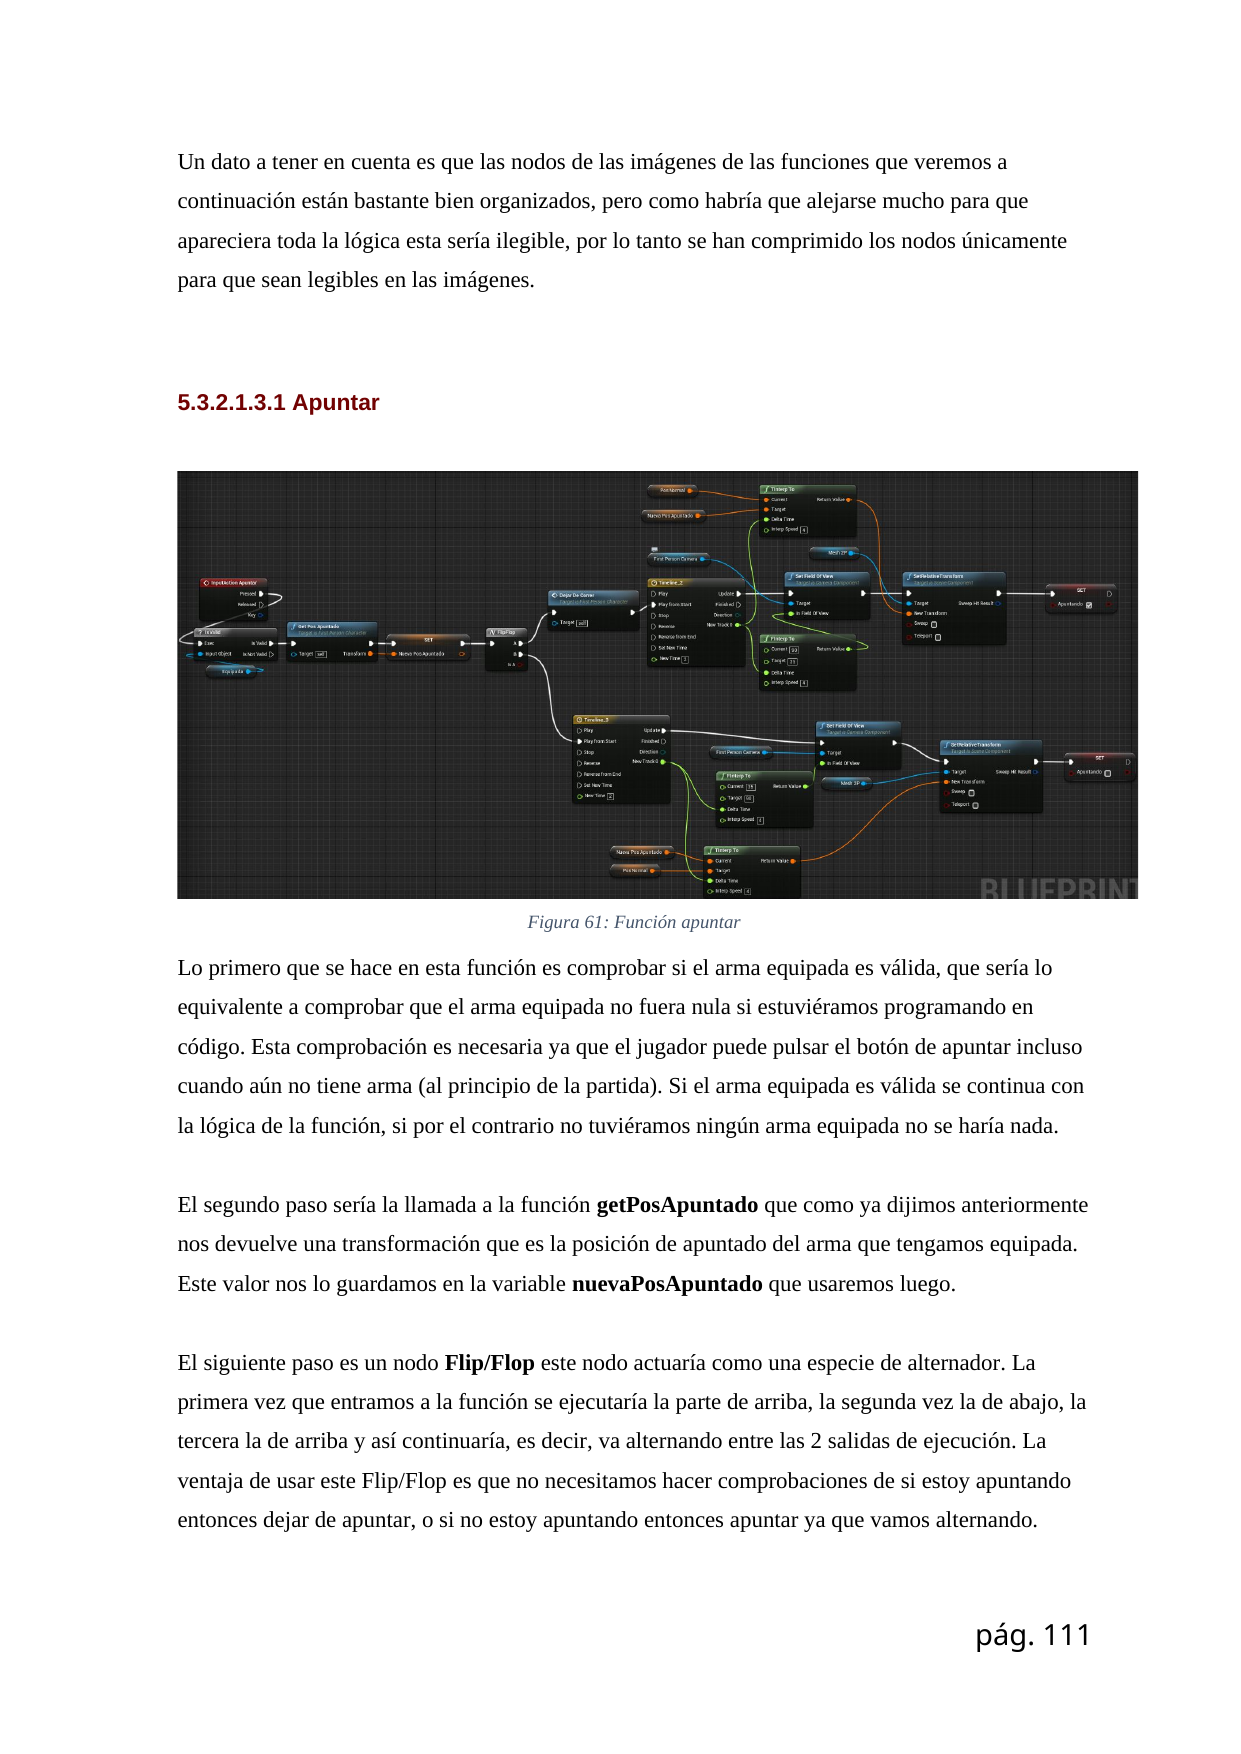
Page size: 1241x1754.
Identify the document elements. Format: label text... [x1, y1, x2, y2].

text Lo primero que se hace en esta función es comprobar si el arma equipada es válida, que sería lo equivalente a comprobar que el arma equipada no fuera nula si estuviéramos programando en código. Esta comprobación es necesaria ya que el jugador puede pulsar el botón de apuntar incluso cuando aún no tiene arma (al principio de la partida). Si el arma equipada es válida se continua con la lógica de la función, si por el contrario no tuviéramos ningún arma equipada no se haría nada. [177, 954, 1092, 1138]
text Figura 61: Función apuntar [177, 911, 1092, 933]
text El siguiente paso es un nodo Flip/Flop este nodo actuaría como una especie de alternador. La primera vez que entramos a la función se ejecutaría la parte de arriba, la segunda vez la de abajo, la tercera la de arriba y así continuaría, es decir, va alternando entre las 2 salidas de ejecución. La ventaja de usar este Flip/Flop es que no necesitamos hacer comprobaciones de si estoy apuntando entonces dejar de apuntar, o si no estoy apuntando entonces apuntar ya que vamos alternando. [177, 1349, 1092, 1533]
text El segundo paso sería la llamada a la función getPosApuntado que como ya dijimos anteriormente nos devuelve una transformación que es la posición de apuntado del arma que tengamos equipada. Este valor nos lo guardamos en la variable nuevaPosApuntado que usaremos luego. [177, 1191, 1092, 1296]
subtitle 5.3.2.1.3.1 Apuntar [177, 389, 1092, 415]
picture [177, 471, 1139, 899]
text Un dato a tener en cuenta es que las nodos de las imágenes de las funciones que veremos a continuación están bastante bien organizados, pero como habría que alejarse mucho para que apareciera toda la lógica esta sería ilegible, por lo tanto se han comprimido los nodos únicamente para que sean legibles en las imágenes. [177, 148, 1092, 292]
